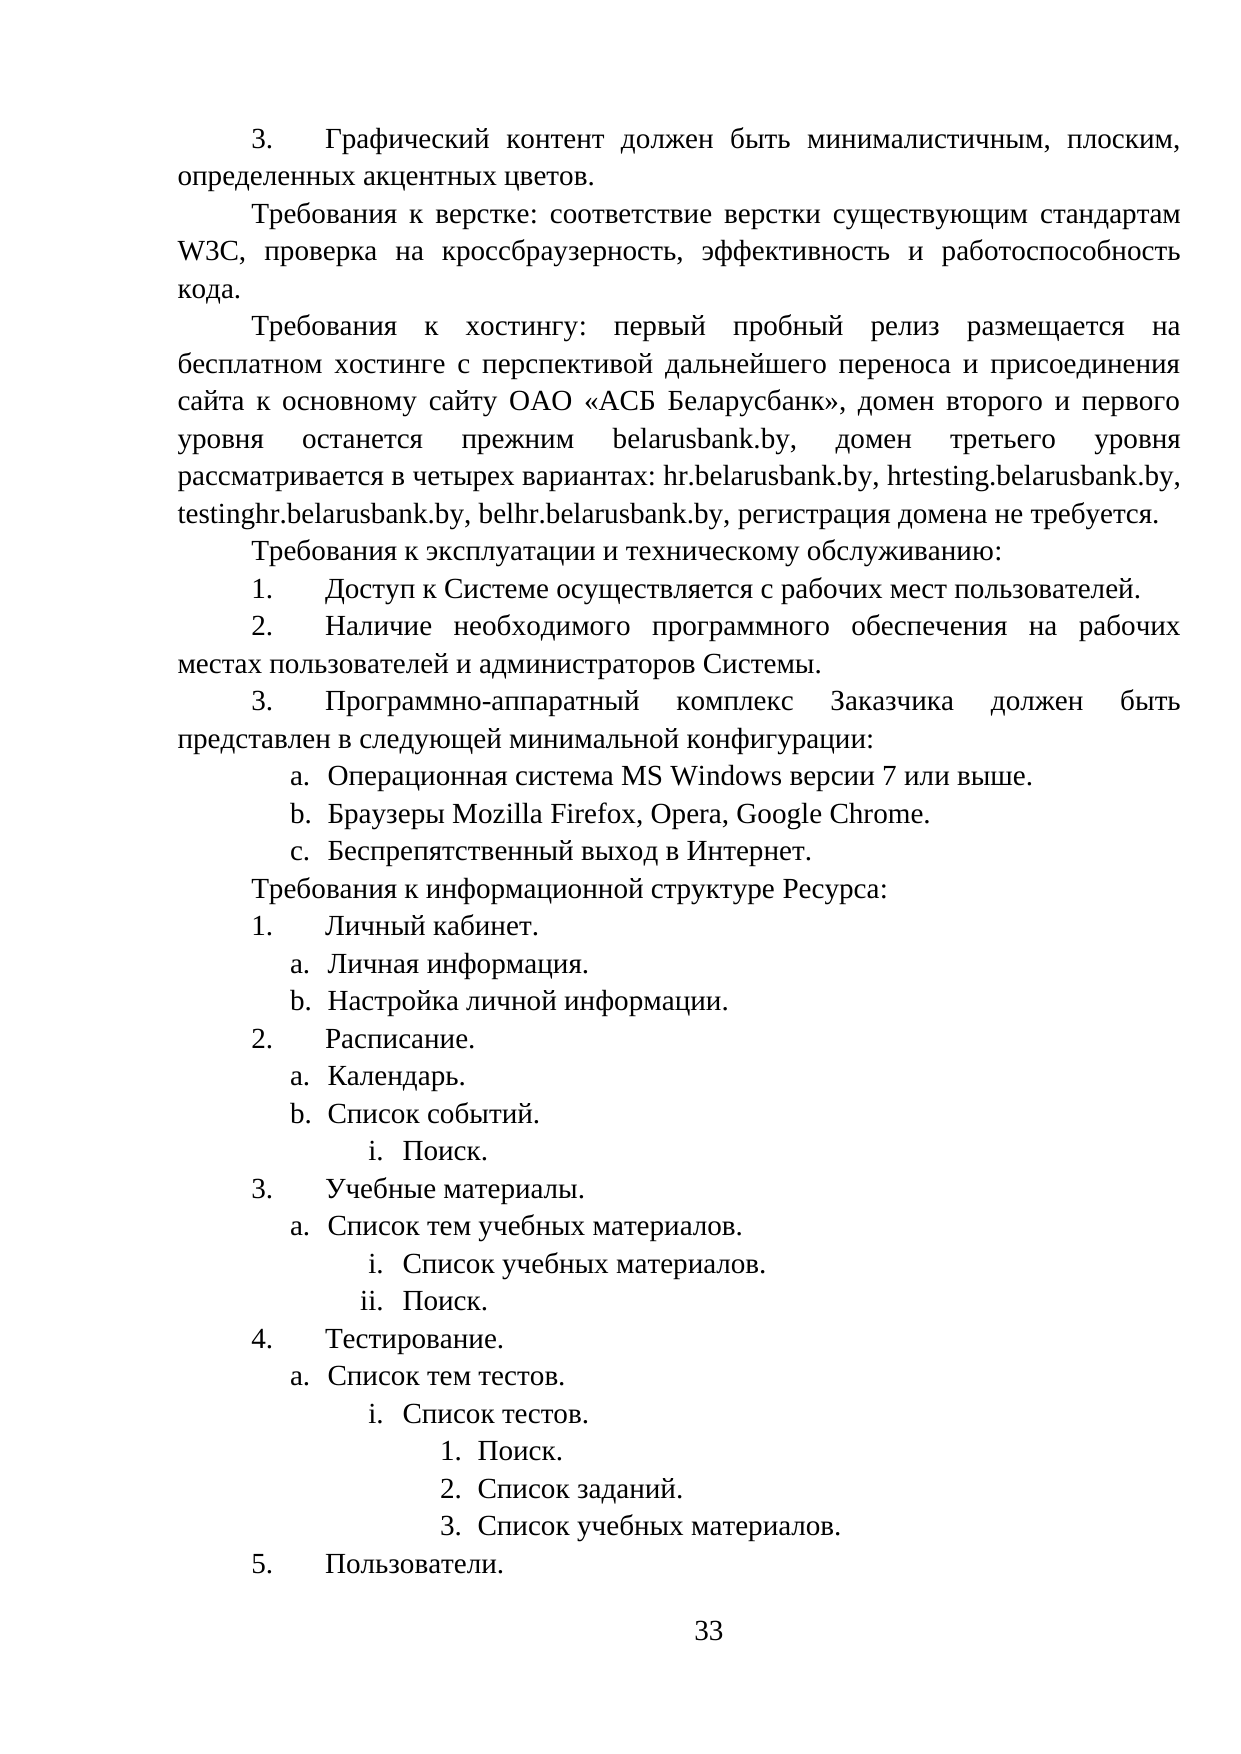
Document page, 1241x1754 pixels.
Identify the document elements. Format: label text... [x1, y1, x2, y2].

list Операционная система MS Windows версии 7 или выше. [290, 756, 1181, 793]
list Список тем учебных материалов. [290, 1206, 1181, 1243]
list Календарь. [290, 1056, 1181, 1093]
text Требования к информационной структуре Ресурса: [177, 868, 1181, 906]
list Список учебных материалов. [440, 1506, 1181, 1543]
list Список учебных материалов. [383, 1243, 1181, 1281]
list Поиск. [383, 1281, 1181, 1318]
list Список заданий. [440, 1468, 1181, 1506]
list Поиск. [440, 1431, 1181, 1468]
list Список тем тестов. [290, 1356, 1181, 1393]
list Учебные материалы. [177, 1168, 1181, 1206]
list Программно-аппаратный комплекс Заказчика должен быть представлен в следующей минимальной конфигурации: [177, 681, 1181, 756]
list Тестирование. [177, 1318, 1181, 1356]
list Расписание. [177, 1018, 1181, 1056]
list Поиск. [383, 1131, 1181, 1168]
list Личный кабинет. [177, 906, 1181, 943]
list Настройка личной информации. [290, 981, 1181, 1018]
list Список событий. [290, 1093, 1181, 1131]
list Личная информация. [290, 943, 1181, 981]
list Браузеры Mozilla Firefox, Opera, Google Chrome. [290, 793, 1181, 831]
list Список тестов. [383, 1393, 1181, 1431]
list Наличие необходимого программного обеспечения на рабочих местах пользователей и администраторов Системы. [177, 606, 1181, 681]
list Доступ к Системе осуществляется с рабочих мест пользователей. [177, 568, 1181, 606]
text Требования к хостингу: первый пробный релиз размещается на бесплатном хостинге с перспективой дальнейшего переноса и присоединения сайта к основному сайту ОАО «АСБ Беларусбанк», домен второго и первого уровня останется прежним belarusbank.by, домен третьего уровня рассматривается в четырех вариантах: hr.belarusbank.by, hrtesting.belarusbank.by, testinghr.belarusbank.by, belhr.belarusbank.by, регистрация домена не требуется. [177, 306, 1181, 531]
list Пользователи. [177, 1543, 1181, 1581]
list Графический контент должен быть минималистичным, плоским, определенных акцентных цветов. [177, 118, 1181, 193]
list Беспрепятственный выход в Интернет. [290, 831, 1181, 868]
text Требования к верстке: соответствие верстки существующим стандартам W3C, проверка на кроссбраузерность, эффективность и работоспособность кода. [177, 193, 1181, 306]
text Требования к эксплуатации и техническому обслуживанию: [177, 531, 1181, 568]
